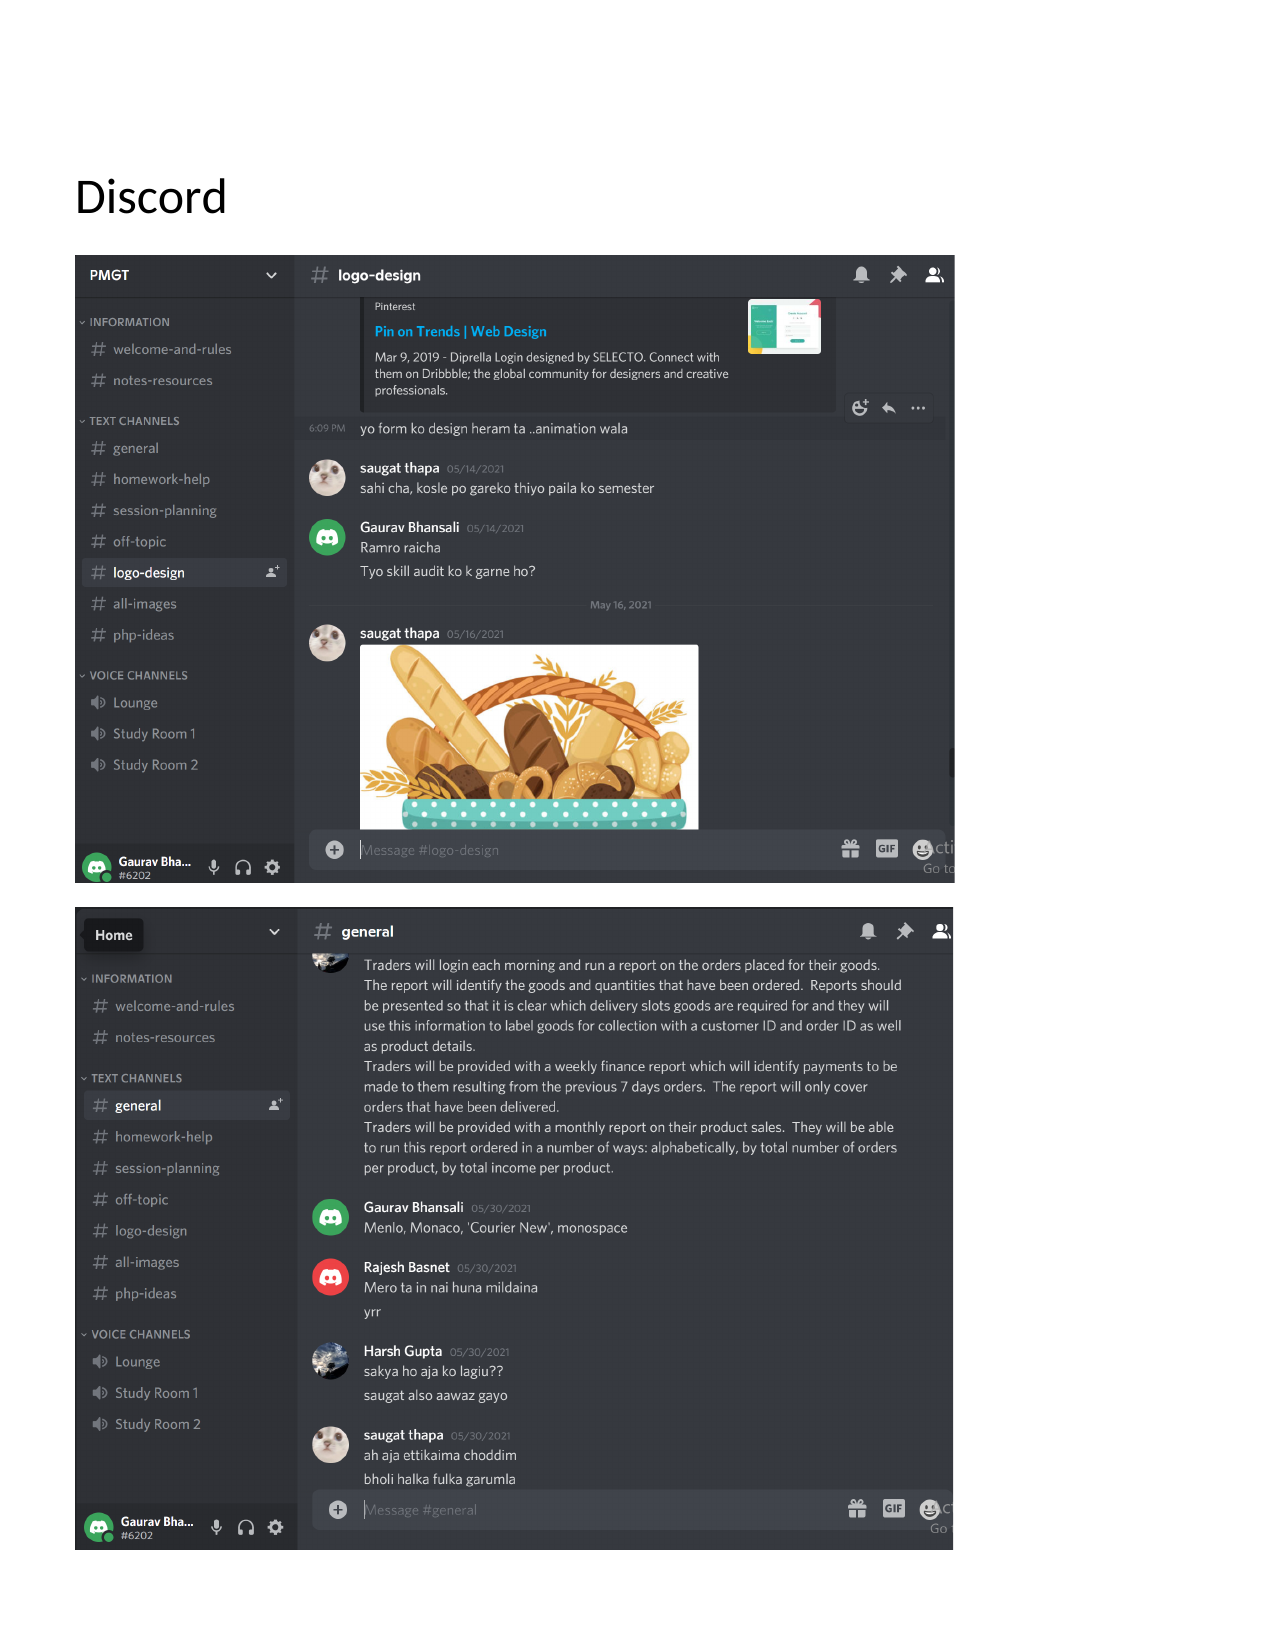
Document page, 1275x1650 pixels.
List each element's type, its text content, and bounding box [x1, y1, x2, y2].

text Discord [75, 164, 1200, 226]
picture [75, 255, 955, 883]
picture [75, 907, 954, 1550]
